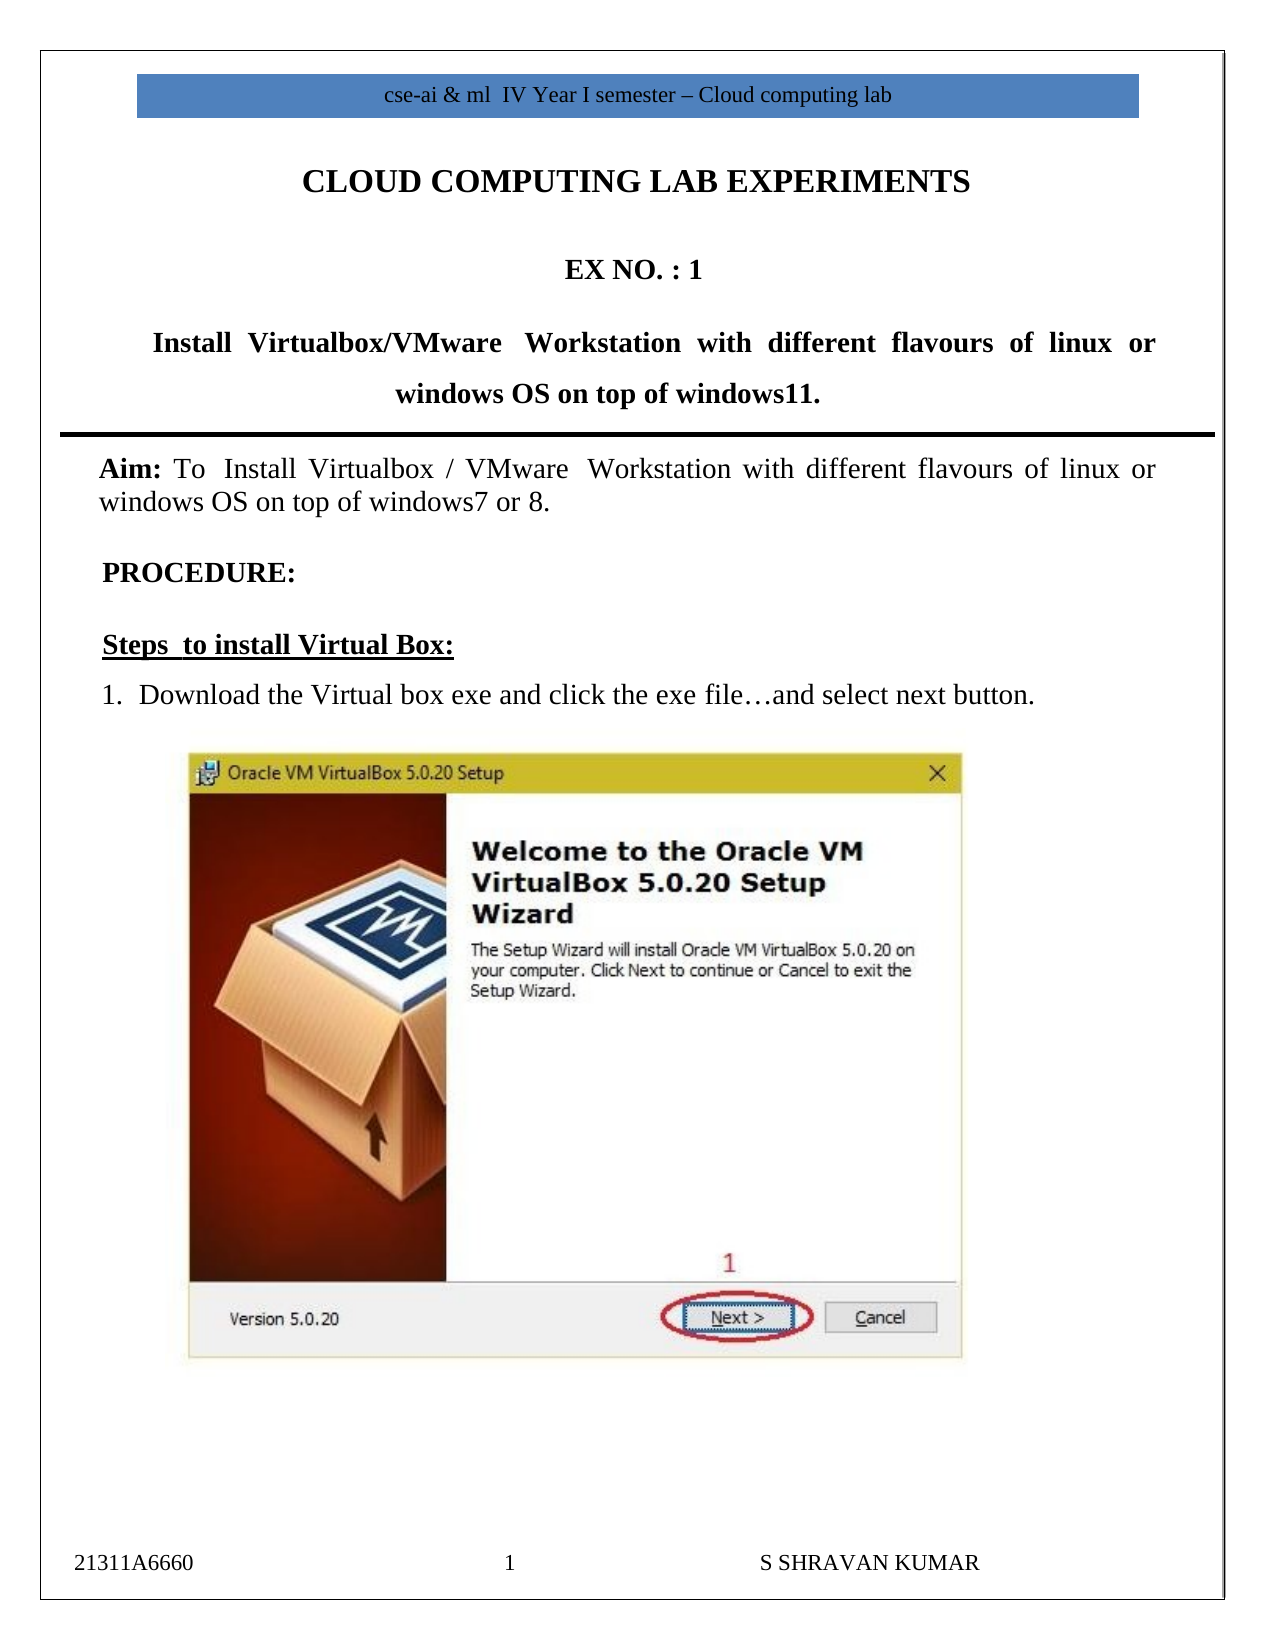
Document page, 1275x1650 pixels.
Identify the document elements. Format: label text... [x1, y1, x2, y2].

text CLOUD COMPUTING LAB EXPERIMENTS [41, 161, 1191, 199]
subtitle PROCEDURE: [102, 555, 1156, 588]
text Steps to install Virtual Box: [102, 627, 1156, 661]
picture [165, 728, 969, 1377]
text EX NO. : 1 [489, 252, 1156, 286]
list Download the Virtual box exe and click the exe file…and select next button. [101, 677, 1156, 711]
subtitle Install Virtualbox/VMware Workstation with different flavours of linux or windows OS on top of windows11. [152, 325, 1156, 409]
text Aim: To Install Virtualbox / VMware Workstation with different flavours of linux or windows OS on top of windows7 or 8. [99, 451, 1156, 518]
